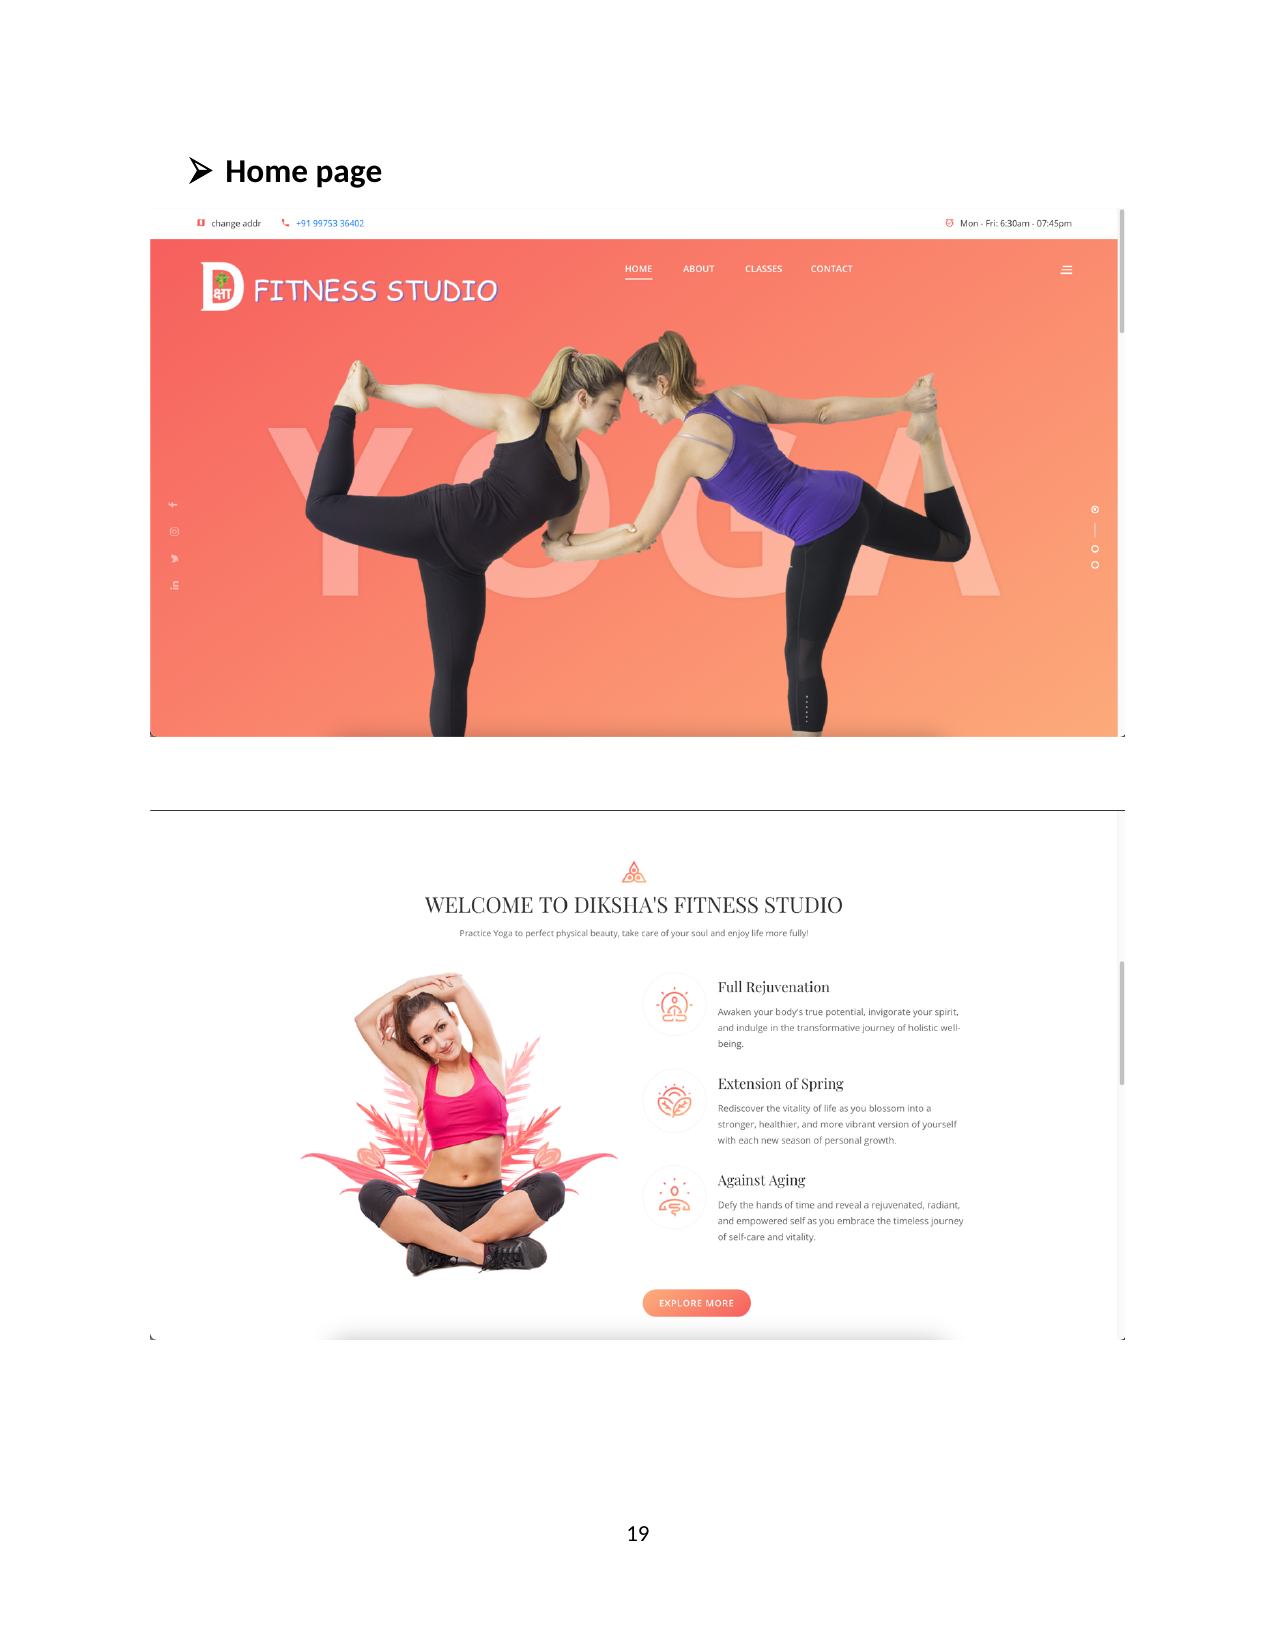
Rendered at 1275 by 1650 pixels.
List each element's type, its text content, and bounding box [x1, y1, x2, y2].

list Home page [188, 150, 1125, 191]
picture [150, 208, 1125, 737]
picture [150, 810, 1125, 1340]
